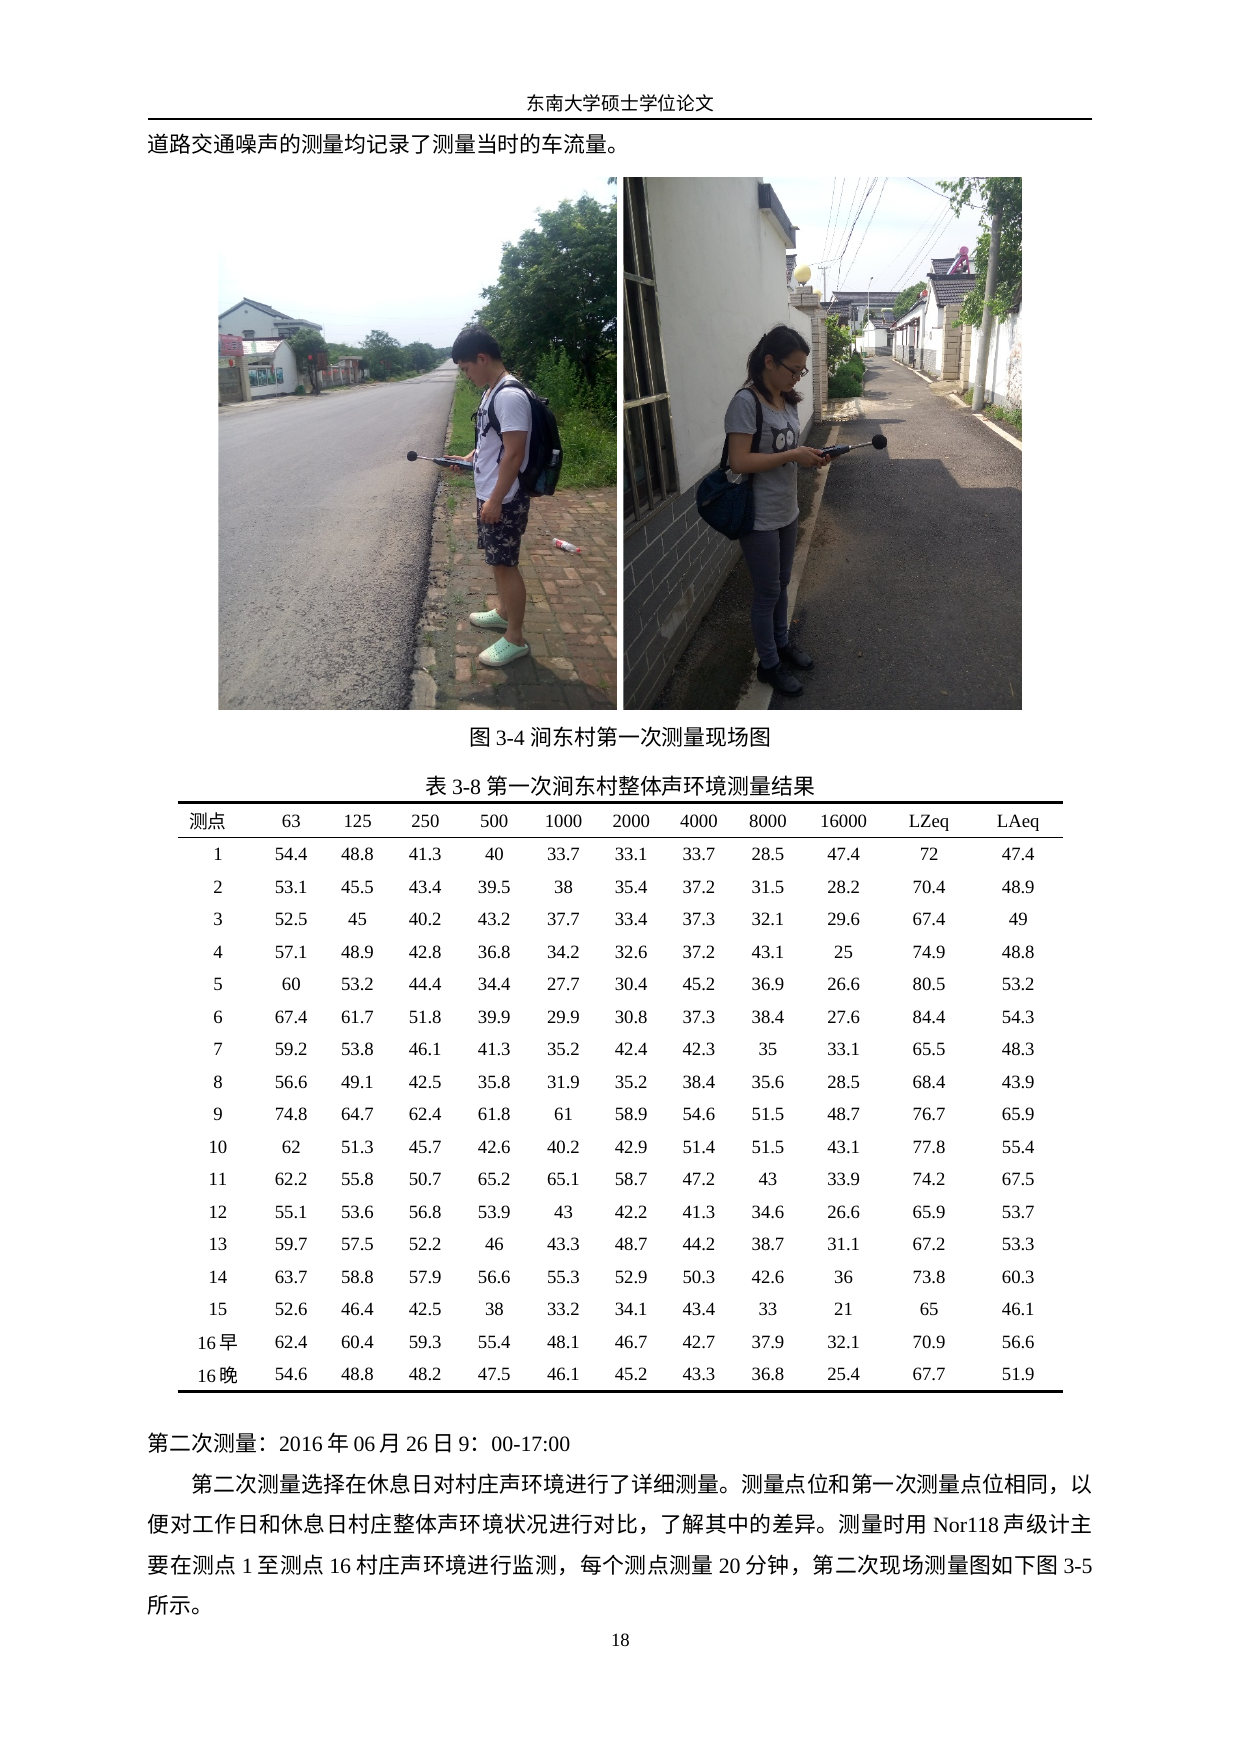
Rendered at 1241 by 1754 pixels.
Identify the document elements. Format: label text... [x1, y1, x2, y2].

table_cell 42.3 [664, 1033, 733, 1065]
table_cell 25 [802, 935, 884, 968]
table_cell 53.3 [973, 1228, 1063, 1260]
table_cell 26.6 [802, 968, 884, 1000]
table_cell 21 [802, 1293, 884, 1325]
table_cell 53.2 [973, 968, 1063, 1000]
table_cell 30.8 [598, 1000, 664, 1033]
table_cell 56.8 [390, 1195, 459, 1228]
table_cell 33.1 [802, 1033, 884, 1065]
table_cell 31.1 [802, 1228, 884, 1260]
table_cell 28.2 [802, 870, 884, 903]
table_cell 53.6 [324, 1195, 390, 1228]
table_cell 48.7 [598, 1228, 664, 1260]
picture [218, 177, 617, 710]
table_cell 58.7 [598, 1163, 664, 1195]
table_cell 62.4 [258, 1325, 324, 1358]
table_cell 51.8 [390, 1000, 459, 1033]
table_cell 31.5 [733, 870, 802, 903]
table_cell 51.9 [973, 1358, 1063, 1390]
table_cell 56.6 [258, 1065, 324, 1098]
table_cell 25.4 [802, 1358, 884, 1390]
table_header 8000 [733, 804, 802, 837]
table_cell 40 [460, 838, 529, 870]
table_cell 53.7 [973, 1195, 1063, 1228]
table_cell 46.7 [598, 1325, 664, 1358]
table_cell 48.8 [324, 1358, 390, 1390]
table_cell 37.7 [529, 903, 598, 935]
table_cell 44.2 [664, 1228, 733, 1260]
table_cell 43.3 [664, 1358, 733, 1390]
table_cell 28.5 [733, 838, 802, 870]
table_cell 51.3 [324, 1130, 390, 1163]
table_cell 52.6 [258, 1293, 324, 1325]
table_cell 54.3 [973, 1000, 1063, 1033]
table_cell 48.2 [390, 1358, 459, 1390]
table_cell 38.4 [664, 1065, 733, 1098]
table_cell 45.2 [598, 1358, 664, 1390]
table_cell 45.7 [390, 1130, 459, 1163]
table_header 测点 [178, 804, 258, 837]
table_cell 67.2 [884, 1228, 973, 1260]
table_header 250 [390, 804, 459, 837]
table_cell 32.6 [598, 935, 664, 968]
table_cell 67.4 [884, 903, 973, 935]
table_cell 62 [258, 1130, 324, 1163]
table_cell 26.6 [802, 1195, 884, 1228]
table_cell 80.5 [884, 968, 973, 1000]
table_cell 59.2 [258, 1033, 324, 1065]
table_cell 42.6 [460, 1130, 529, 1163]
table_cell 43.2 [460, 903, 529, 935]
table_cell 51.5 [733, 1098, 802, 1130]
table_cell 36 [802, 1260, 884, 1293]
table_cell 54.4 [258, 838, 324, 870]
table_cell 60.4 [324, 1325, 390, 1358]
table_cell 43.4 [390, 870, 459, 903]
table_cell 67.7 [884, 1358, 973, 1390]
table_cell 58.9 [598, 1098, 664, 1130]
table_cell 42.4 [598, 1033, 664, 1065]
table_cell 48.9 [973, 870, 1063, 903]
table_cell 55.3 [529, 1260, 598, 1293]
table_cell 51.5 [733, 1130, 802, 1163]
table_header 63 [258, 804, 324, 837]
table_cell 32.1 [802, 1325, 884, 1358]
table_cell 47.2 [664, 1163, 733, 1195]
table_header 500 [460, 804, 529, 837]
table_cell 40.2 [529, 1130, 598, 1163]
table_cell 57.1 [258, 935, 324, 968]
table_header 16000 [802, 804, 884, 837]
table_cell 54.6 [664, 1098, 733, 1130]
table_cell 43.4 [664, 1293, 733, 1325]
table_cell 48.7 [802, 1098, 884, 1130]
table_cell 65 [884, 1293, 973, 1325]
table_cell 53.2 [324, 968, 390, 1000]
table_cell 60 [258, 968, 324, 1000]
table_cell 65.9 [884, 1195, 973, 1228]
table_cell 76.7 [884, 1098, 973, 1130]
table_cell 35.8 [460, 1065, 529, 1098]
table_cell 45.2 [664, 968, 733, 1000]
text 第二次测量：2016年06月26日9：00-17:00 [148, 1426, 1092, 1458]
table_cell 30.4 [598, 968, 664, 1000]
table_cell 28.5 [802, 1065, 884, 1098]
table_cell 41.3 [390, 838, 459, 870]
table_cell 36.8 [733, 1358, 802, 1390]
table_cell 47.5 [460, 1358, 529, 1390]
table_cell 46 [460, 1228, 529, 1260]
table_cell 52.9 [598, 1260, 664, 1293]
table_cell 33.4 [598, 903, 664, 935]
table_cell 46.1 [973, 1293, 1063, 1325]
table_cell 33.2 [529, 1293, 598, 1325]
table_cell 60.3 [973, 1260, 1063, 1293]
table_cell 10 [178, 1130, 258, 1163]
table_cell 42.9 [598, 1130, 664, 1163]
table_cell 4 [178, 935, 258, 968]
table_cell 35.2 [529, 1033, 598, 1065]
table_cell 41.3 [460, 1033, 529, 1065]
table_cell 48.8 [973, 935, 1063, 968]
picture [623, 177, 1022, 710]
table_cell 57.5 [324, 1228, 390, 1260]
table_header 4000 [664, 804, 733, 837]
table_cell 59.3 [390, 1325, 459, 1358]
table_cell 52.5 [258, 903, 324, 935]
table_cell 70.4 [884, 870, 973, 903]
table_cell 48.3 [973, 1033, 1063, 1065]
table_cell 37.9 [733, 1325, 802, 1358]
table_cell 42.8 [390, 935, 459, 968]
table_cell 16晚 [178, 1358, 258, 1390]
table_cell 33.1 [598, 838, 664, 870]
table_cell 37.3 [664, 903, 733, 935]
table_cell 65.1 [529, 1163, 598, 1195]
table_cell 36.9 [733, 968, 802, 1000]
table_cell 68.4 [884, 1065, 973, 1098]
table_cell 36.8 [460, 935, 529, 968]
table_cell 35 [733, 1033, 802, 1065]
table_cell 42.5 [390, 1065, 459, 1098]
table_cell 55.4 [460, 1325, 529, 1358]
table_cell 1 [178, 838, 258, 870]
table_cell 43.1 [733, 935, 802, 968]
table_cell 55.1 [258, 1195, 324, 1228]
table_cell 6 [178, 1000, 258, 1033]
table_cell 32.1 [733, 903, 802, 935]
table_cell 56.6 [973, 1325, 1063, 1358]
table_cell 67.4 [258, 1000, 324, 1033]
table_cell 45 [324, 903, 390, 935]
table_header 1000 [529, 804, 598, 837]
table_cell 42.7 [664, 1325, 733, 1358]
table_cell 48.9 [324, 935, 390, 968]
table_cell 53.9 [460, 1195, 529, 1228]
table_cell 74.9 [884, 935, 973, 968]
table_cell 46.1 [390, 1033, 459, 1065]
table_cell 11 [178, 1163, 258, 1195]
table_cell 34.2 [529, 935, 598, 968]
table_cell 50.7 [390, 1163, 459, 1195]
table_cell 27.7 [529, 968, 598, 1000]
table_header LZeq [884, 804, 973, 837]
table_cell 43.9 [973, 1065, 1063, 1098]
table_cell 43 [529, 1195, 598, 1228]
table_cell 61.8 [460, 1098, 529, 1130]
table_cell 27.6 [802, 1000, 884, 1033]
table_cell 47.4 [802, 838, 884, 870]
table_cell 5 [178, 968, 258, 1000]
table_cell 43.1 [802, 1130, 884, 1163]
table_header LAeq [973, 804, 1063, 837]
table_cell 39.9 [460, 1000, 529, 1033]
table_cell 77.8 [884, 1130, 973, 1163]
table_cell 29.9 [529, 1000, 598, 1033]
table_cell 44.4 [390, 968, 459, 1000]
table_cell 48.8 [324, 838, 390, 870]
table_cell 35.4 [598, 870, 664, 903]
table_cell 37.3 [664, 1000, 733, 1033]
table_cell 15 [178, 1293, 258, 1325]
table_cell 33.9 [802, 1163, 884, 1195]
text 第二次测量选择在休息日对村庄声环境进行了详细测量。测量点位和第一次测量点位相同，以便对工作日和休息日村庄整体声环境状况进行对比，了解其中的差异。测量时用Nor118声级计主要在测点1至测点16村庄声环境进行监测，每个测点测量20分钟，第二次现场测量图如下图3-5所示。 [148, 1466, 1092, 1621]
table_cell 67.5 [973, 1163, 1063, 1195]
table_cell 34.4 [460, 968, 529, 1000]
table_cell 48.1 [529, 1325, 598, 1358]
text 图3-4 涧东村第一次测量现场图 [148, 720, 1092, 752]
table_cell 38 [529, 870, 598, 903]
table_cell 29.6 [802, 903, 884, 935]
table_cell 65.9 [973, 1098, 1063, 1130]
table_cell 41.3 [664, 1195, 733, 1228]
table_cell 9 [178, 1098, 258, 1130]
table_cell 56.6 [460, 1260, 529, 1293]
table_cell 2 [178, 870, 258, 903]
table_cell 73.8 [884, 1260, 973, 1293]
table_cell 38 [460, 1293, 529, 1325]
table_cell 31.9 [529, 1065, 598, 1098]
table_cell 64.7 [324, 1098, 390, 1130]
table_cell 46.1 [529, 1358, 598, 1390]
table_header 2000 [598, 804, 664, 837]
table_cell 34.6 [733, 1195, 802, 1228]
table_cell 53.8 [324, 1033, 390, 1065]
table_cell 63.7 [258, 1260, 324, 1293]
table_header 125 [324, 804, 390, 837]
table_cell 45.5 [324, 870, 390, 903]
table_cell 55.8 [324, 1163, 390, 1195]
table_cell 8 [178, 1065, 258, 1098]
table_cell 51.4 [664, 1130, 733, 1163]
table_cell 52.2 [390, 1228, 459, 1260]
table_cell 61.7 [324, 1000, 390, 1033]
table_cell 3 [178, 903, 258, 935]
table_cell 42.6 [733, 1260, 802, 1293]
table_cell 38.7 [733, 1228, 802, 1260]
table_cell 42.2 [598, 1195, 664, 1228]
table_cell 38.4 [733, 1000, 802, 1033]
table_cell 43.3 [529, 1228, 598, 1260]
table_cell 50.3 [664, 1260, 733, 1293]
table_cell 57.9 [390, 1260, 459, 1293]
table_cell 74.2 [884, 1163, 973, 1195]
table_cell 33.7 [664, 838, 733, 870]
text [148, 127, 1092, 159]
table_cell 49.1 [324, 1065, 390, 1098]
table_cell 35.6 [733, 1065, 802, 1098]
table_cell 16早 [178, 1325, 258, 1358]
table_cell 72 [884, 838, 973, 870]
table_cell 61 [529, 1098, 598, 1130]
table_cell 62.2 [258, 1163, 324, 1195]
table_cell 84.4 [884, 1000, 973, 1033]
table_cell 65.2 [460, 1163, 529, 1195]
table_cell 13 [178, 1228, 258, 1260]
table_cell 47.4 [973, 838, 1063, 870]
table_cell 12 [178, 1195, 258, 1228]
table_cell 53.1 [258, 870, 324, 903]
table_cell 74.8 [258, 1098, 324, 1130]
table_cell 14 [178, 1260, 258, 1293]
table_cell 65.5 [884, 1033, 973, 1065]
table_cell 43 [733, 1163, 802, 1195]
table_cell 33 [733, 1293, 802, 1325]
table_cell 55.4 [973, 1130, 1063, 1163]
table_cell 37.2 [664, 870, 733, 903]
table_cell 70.9 [884, 1325, 973, 1358]
table_cell 39.5 [460, 870, 529, 903]
table_cell 37.2 [664, 935, 733, 968]
table_cell 33.7 [529, 838, 598, 870]
table_cell 49 [973, 903, 1063, 935]
table_cell 35.2 [598, 1065, 664, 1098]
table_cell 7 [178, 1033, 258, 1065]
table_cell 42.5 [390, 1293, 459, 1325]
table_cell 40.2 [390, 903, 459, 935]
table_cell 58.8 [324, 1260, 390, 1293]
table_cell 46.4 [324, 1293, 390, 1325]
text 表3-8 第一次涧东村整体声环境测量结果 [148, 768, 1092, 801]
table_cell 34.1 [598, 1293, 664, 1325]
table_cell 62.4 [390, 1098, 459, 1130]
table_cell 59.7 [258, 1228, 324, 1260]
table_cell 54.6 [258, 1358, 324, 1390]
